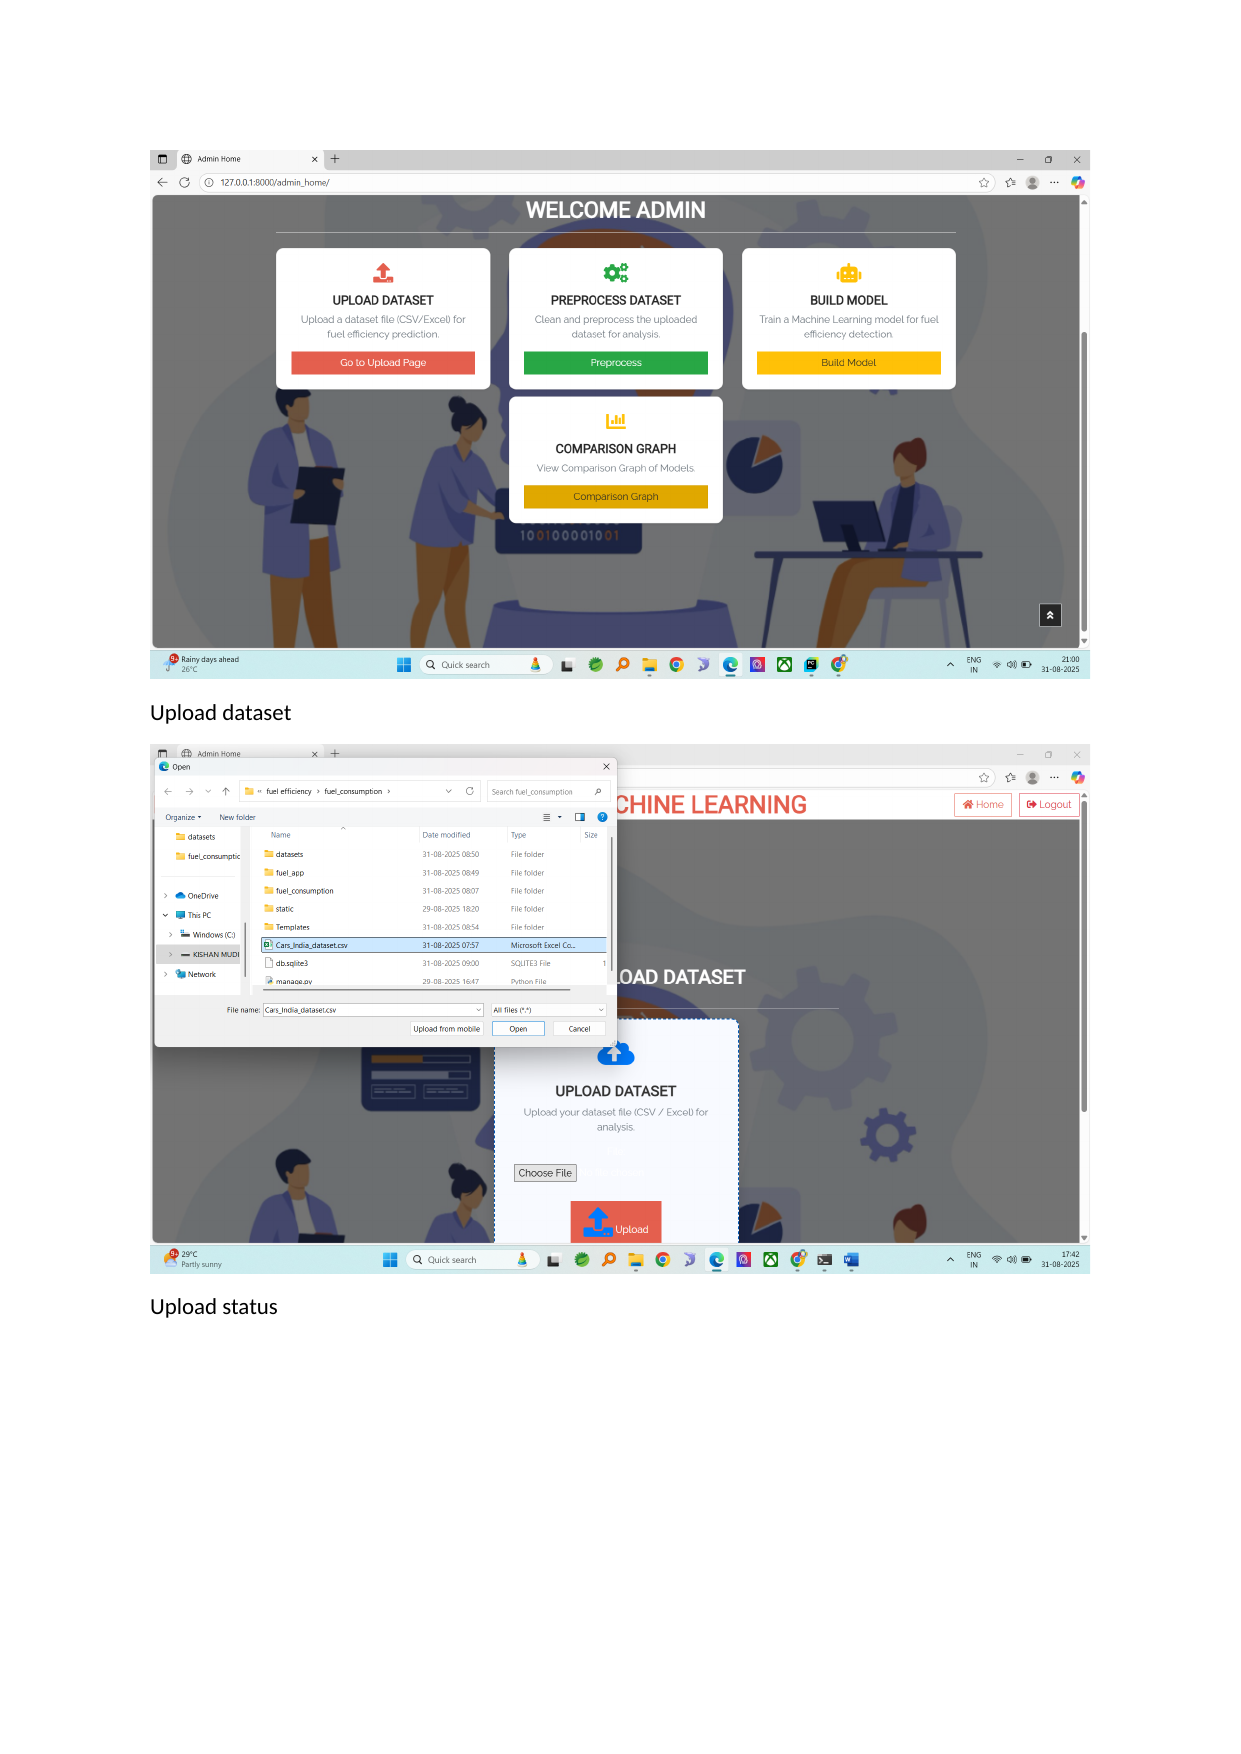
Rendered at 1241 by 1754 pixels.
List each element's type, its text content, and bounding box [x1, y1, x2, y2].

picture [150, 150, 1091, 679]
text Upload dataset [150, 698, 1090, 726]
text Upload status [150, 1292, 1090, 1320]
picture [150, 744, 1091, 1274]
